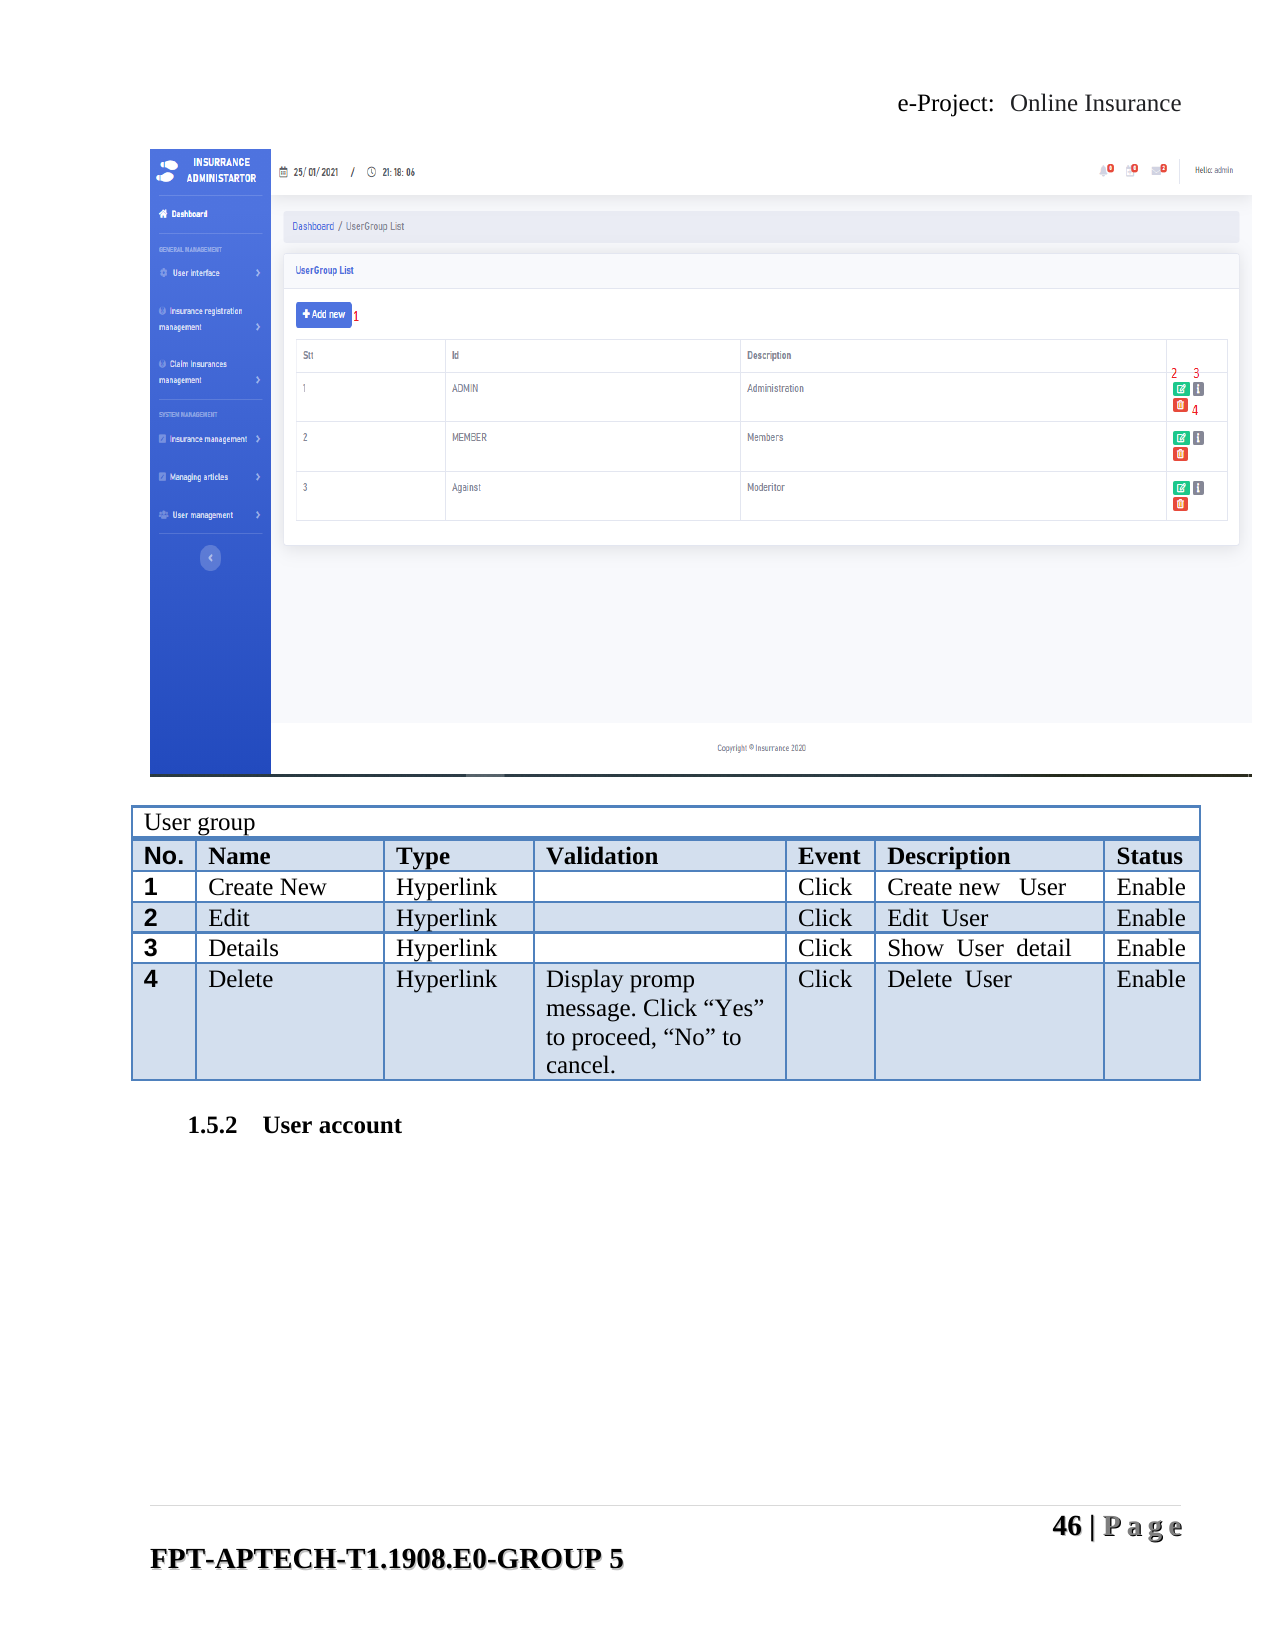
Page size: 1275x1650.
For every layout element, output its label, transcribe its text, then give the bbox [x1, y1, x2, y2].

table_cell 3 [133, 934, 195, 962]
table_cell Click [787, 903, 874, 931]
table_cell Enable [1105, 934, 1199, 962]
table_cell [535, 872, 785, 901]
table_cell Details [197, 934, 383, 962]
table_cell Enable [1105, 964, 1199, 1079]
table_cell Type [385, 841, 533, 870]
table_cell Delete [197, 964, 383, 1079]
table_cell Delete User [876, 964, 1103, 1079]
table_cell Display promp message. Click “Yes” to proceed, “No” to cancel. [535, 964, 785, 1079]
table_cell Click [787, 934, 874, 962]
table_cell Edit User [876, 903, 1103, 931]
table_cell Create new User [876, 872, 1103, 901]
table_cell Edit [197, 903, 383, 931]
table_cell [535, 903, 785, 931]
list User account [187, 1110, 1181, 1139]
table_cell 2 [133, 903, 195, 931]
table_cell No. [133, 841, 195, 870]
table_cell 4 [133, 964, 195, 1079]
picture [150, 149, 1252, 777]
table_cell Name [197, 841, 383, 870]
table_cell [535, 934, 785, 962]
table_cell Hyperlink [385, 903, 533, 931]
table_cell Show User detail [876, 934, 1103, 962]
table_cell Validation [535, 841, 785, 870]
table_cell Click [787, 872, 874, 901]
table_cell Click [787, 964, 874, 1079]
table_cell Hyperlink [385, 934, 533, 962]
table_cell Status [1105, 841, 1199, 870]
table_cell Enable [1105, 872, 1199, 901]
table_header User group [133, 808, 1199, 836]
table_cell Enable [1105, 903, 1199, 931]
table_cell Hyperlink [385, 964, 533, 1079]
table_cell Description [876, 841, 1103, 870]
table_cell Hyperlink [385, 872, 533, 901]
table_cell 1 [133, 872, 195, 901]
table_cell Create New [197, 872, 383, 901]
table_cell Event [787, 841, 874, 870]
